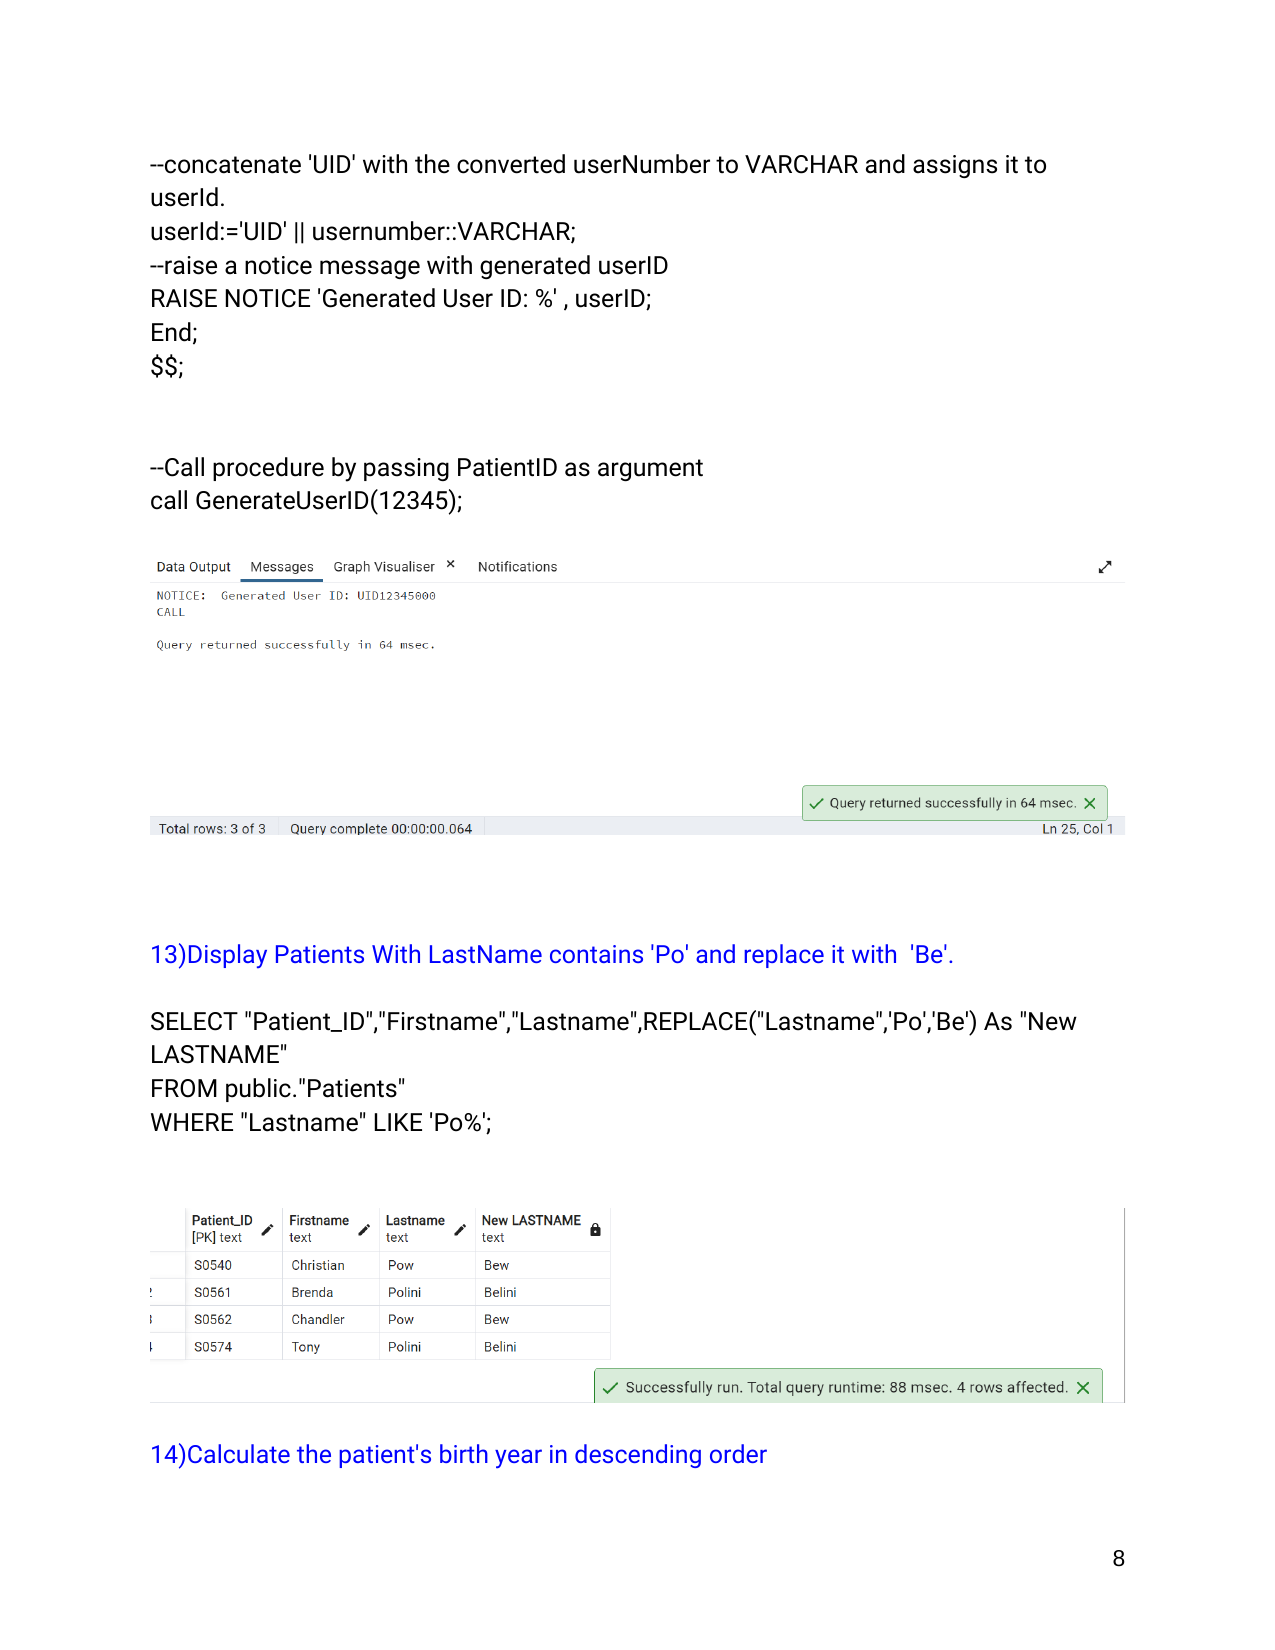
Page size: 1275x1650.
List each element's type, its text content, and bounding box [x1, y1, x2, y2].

picture [150, 1208, 1125, 1403]
text call GenerateUserID(12345); [150, 486, 1125, 516]
text WHERE "Lastname" LIKE 'Po%'; [150, 1108, 1125, 1137]
text $$; [150, 352, 1125, 381]
text SELECT "Patient_ID","Firstname","Lastname",REPLACE("Lastname",'Po','Be') As "New LASTNAME" [150, 1007, 1125, 1070]
text End; [150, 318, 1125, 347]
text RAISE NOTICE 'Generated User ID: %' , userID; [150, 284, 1125, 314]
text FROM public."Patients" [150, 1074, 1125, 1104]
text --Call procedure by passing PatientID as argument [150, 453, 1125, 482]
picture [150, 553, 1125, 835]
text 13)Display Patients With LastName contains 'Po' and replace it with 'Be'. [150, 940, 1125, 969]
text userId:='UID' || usernumber::VARCHAR; [150, 217, 1125, 247]
text --concatenate 'UID' with the converted userNumber to VARCHAR and assigns it to userId. [150, 150, 1125, 213]
text --raise a notice message with generated userID [150, 251, 1125, 280]
text 14)Calculate the patient's birth year in descending order [150, 1440, 1125, 1469]
